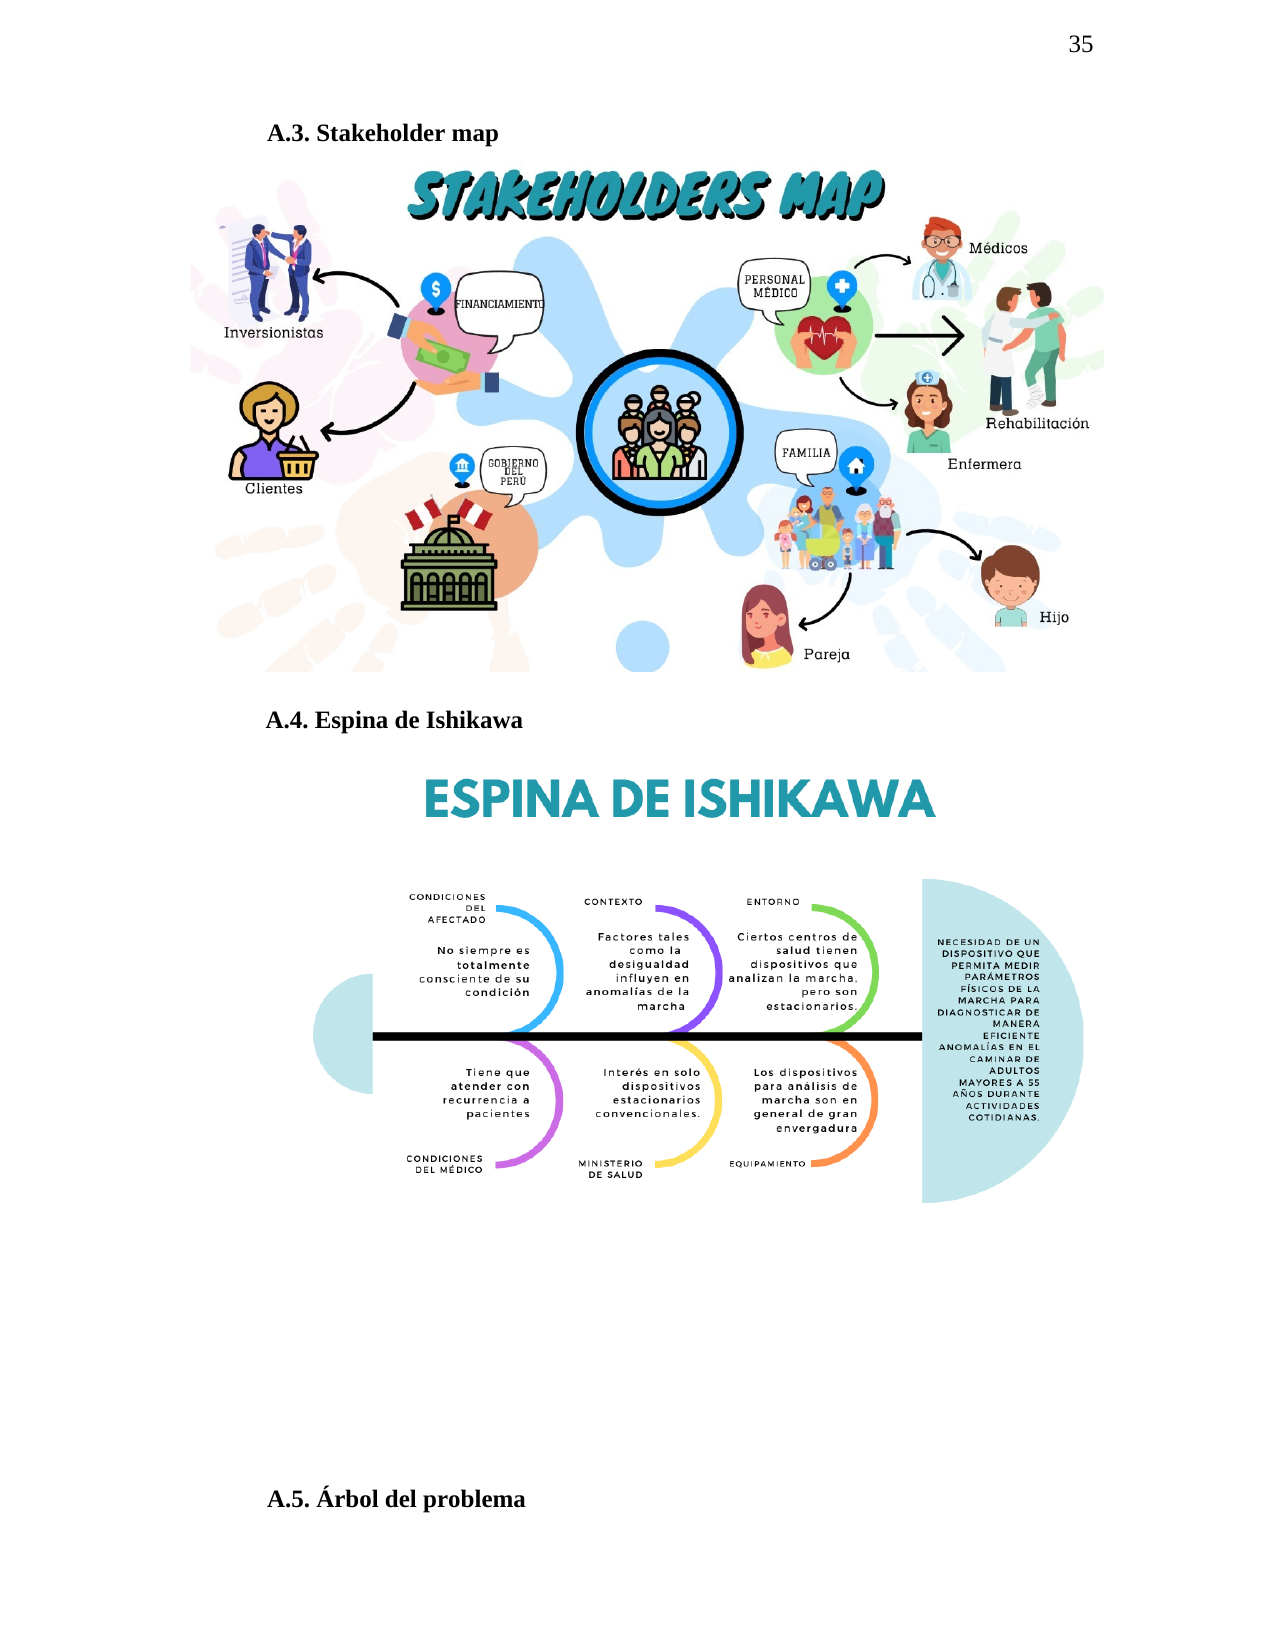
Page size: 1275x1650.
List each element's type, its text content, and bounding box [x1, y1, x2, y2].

subtitle A.3. Stakeholder map [267, 118, 1093, 147]
text A.5. Árbol del problema [192, 1484, 1093, 1513]
subtitle A.4. Espina de Ishikawa [265, 705, 1093, 734]
picture [190, 159, 1104, 672]
picture [265, 767, 1092, 1213]
